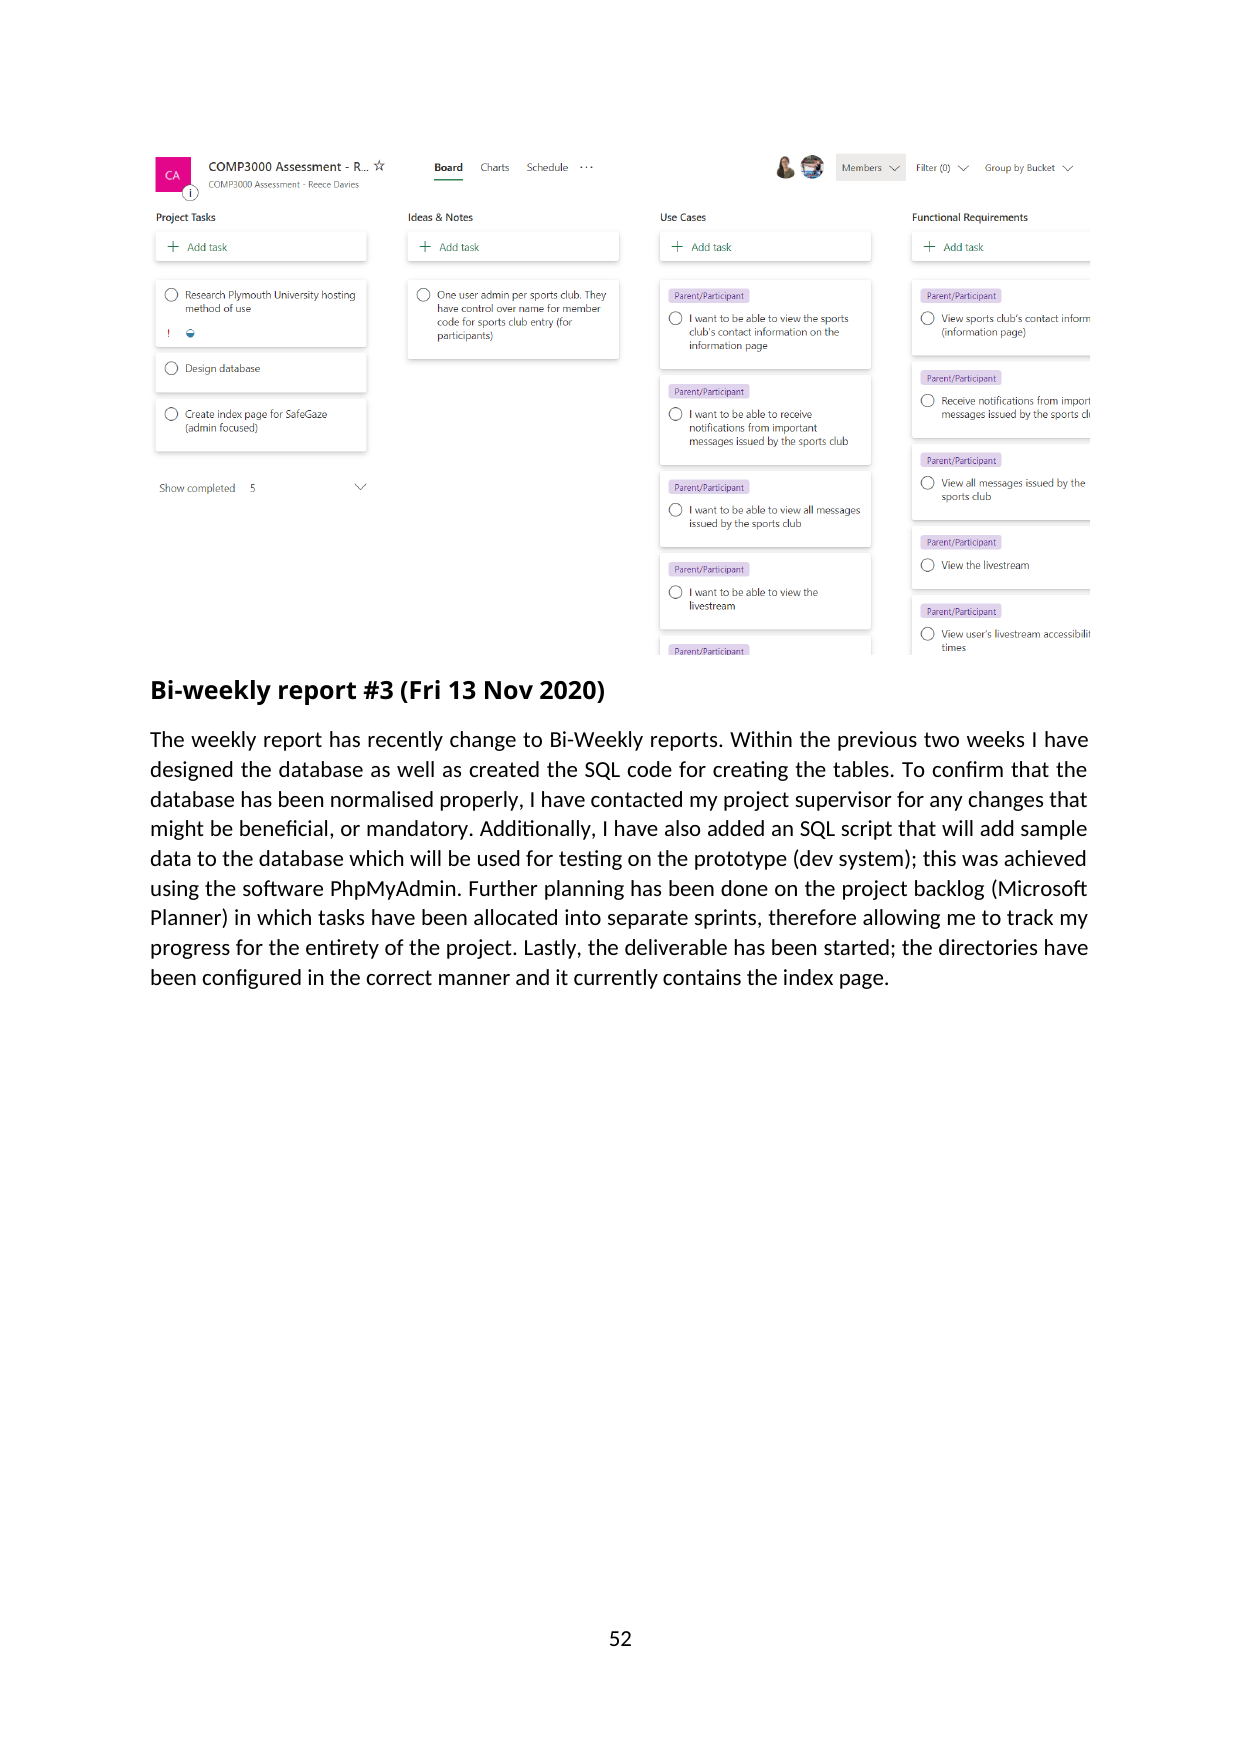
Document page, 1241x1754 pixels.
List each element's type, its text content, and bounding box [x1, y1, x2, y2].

text Bi-weekly report #3 (Fri 13 Nov 2020) [150, 673, 1090, 707]
text The weekly report has recently change to Bi-Weekly reports. Within the previous two weeks I have designed the database as well as created the SQL code for creating the tables. To confirm that the database has been normalised properly, I have contacted my project supervisor for any changes that might be beneficial, or mandatory. Additionally, I have also added an SQL script that will add sample data to the database which will be used for testing on the prototype (dev system); this was achieved using the software PhpMyAdmin. Further planning has been done on the project backlog (Microsoft Planner) in which tasks have been allocated into separate sprints, therefore allowing me to track my progress for the entirety of the project. Lastly, the deliverable has been started; the directories have been configured in the correct manner and it currently contains the index page. [150, 725, 1090, 991]
picture [150, 150, 1091, 655]
